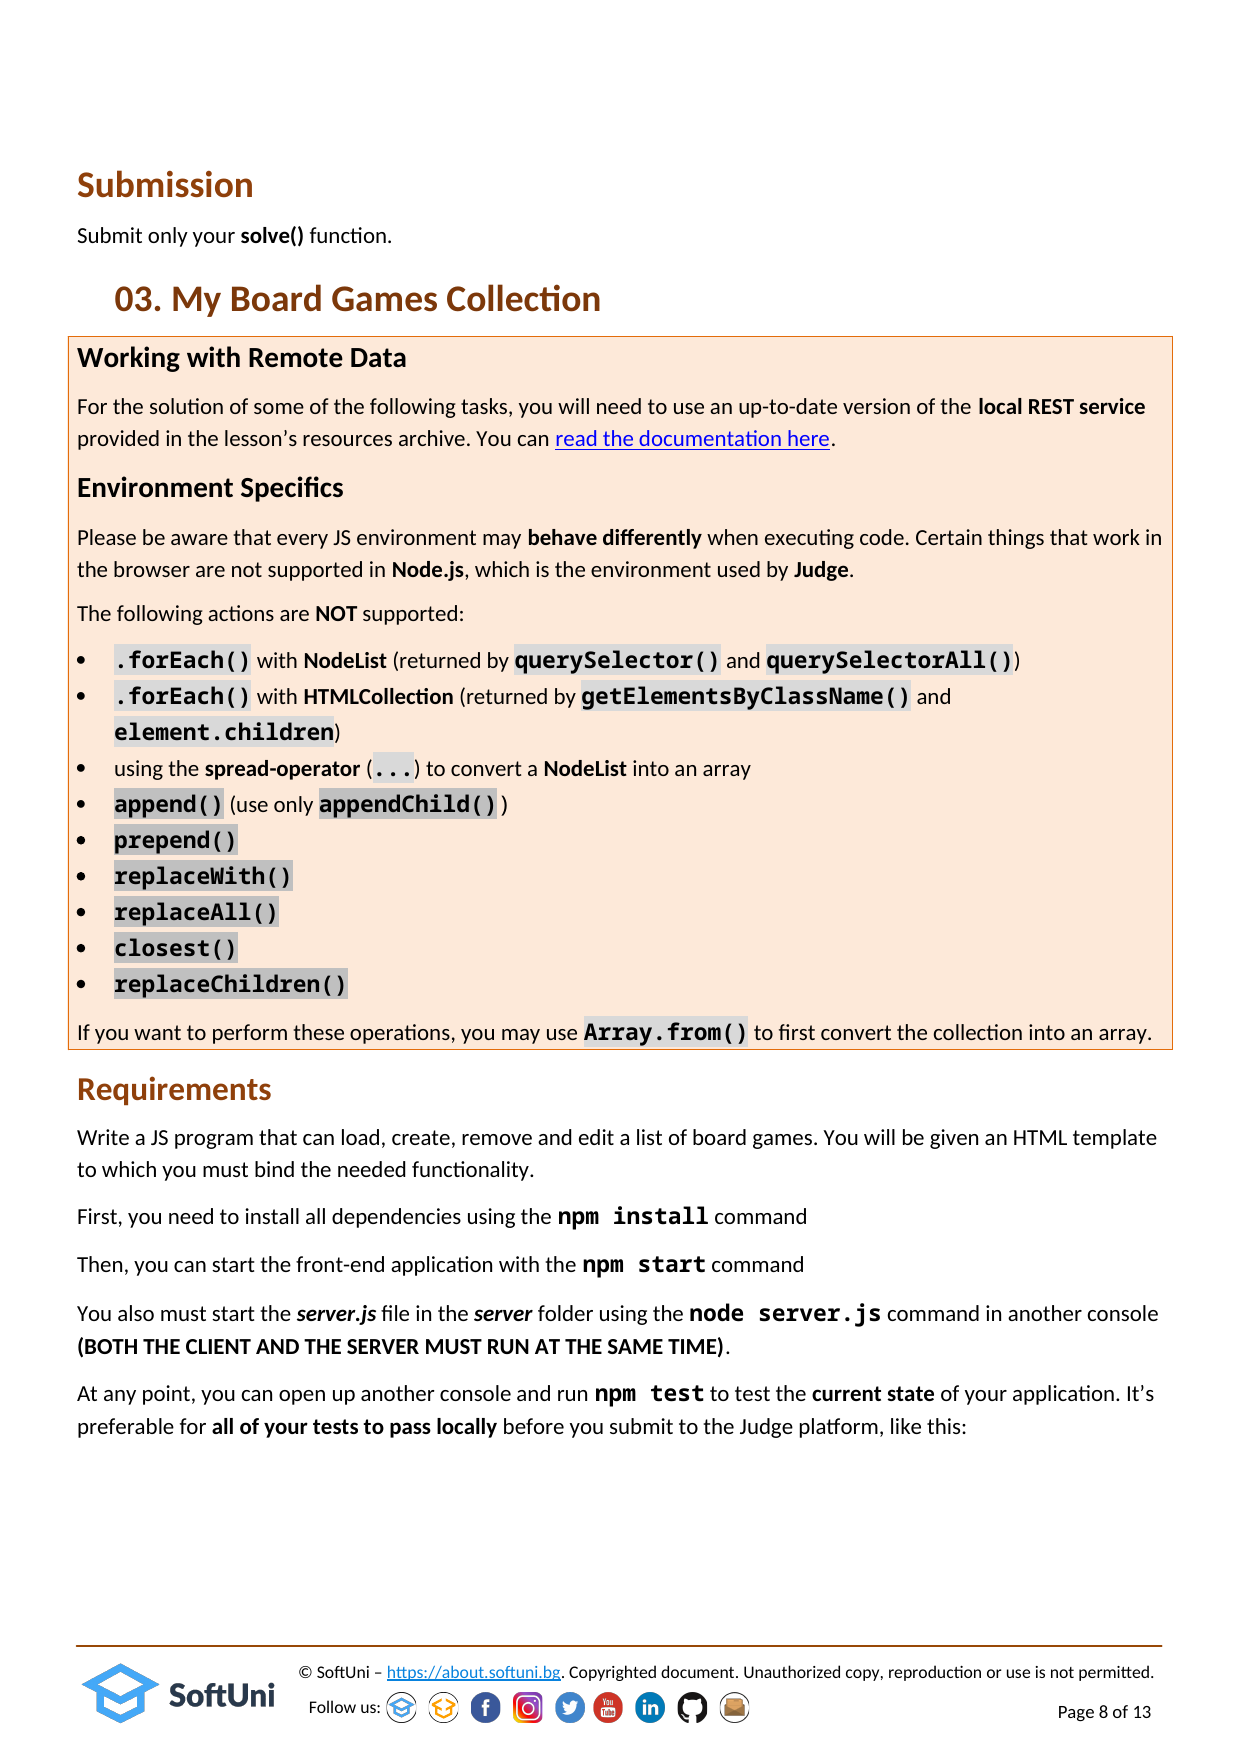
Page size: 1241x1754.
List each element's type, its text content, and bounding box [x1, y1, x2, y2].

picture [513, 1692, 543, 1723]
text First, you need to install all dependencies using the npm install command [77, 1199, 1163, 1231]
list replaceWith() [69, 857, 1172, 891]
list replaceChildren() [69, 964, 1172, 999]
list closest() [69, 928, 1172, 963]
text The following actions are NOT supported: [69, 596, 1172, 627]
text You also must start the server.js file in the server folder using the node server.js command in another console (BOTH THE CLIENT AND THE SERVER MUST RUN AT THE SAME TIME). [77, 1296, 1163, 1360]
picture [635, 1692, 644, 1701]
subtitle Submission [77, 161, 1163, 206]
text Environment Specifics [69, 466, 1172, 505]
picture [719, 1692, 750, 1723]
picture [386, 1692, 417, 1723]
list .forEach() with HTMLCollection (returned by getElementsByClassName() and element.children) [69, 677, 1172, 747]
picture [649, 1705, 658, 1714]
text Submit only your solve() function. [77, 222, 1163, 250]
text For the solution of some of the following tasks, you will need to use an up-to-date version of the local REST service provided in the lesson’s resources archive. You can read the documentation here. [69, 389, 1172, 452]
list prepend() [69, 821, 1172, 855]
text Write a JS program that can load, create, remove and edit a list of board games. You will be given an HTML template to which you must bind the needed functionality. [77, 1123, 1163, 1183]
list .forEach() with NodeList (returned by querySelector() and querySelectorAll()) [69, 641, 1172, 675]
picture [656, 1692, 665, 1701]
list append() (use only appendChild()) [69, 785, 1172, 819]
text Please be aware that every JS environment may behave differently when executing code. Certain things that work in the browser are not supported in Node.js, which is the environment used by Judge. [69, 519, 1172, 583]
list replaceAll() [69, 893, 1172, 927]
subtitle 03. My Board Games Collection [114, 275, 1163, 321]
picture [593, 1692, 623, 1723]
picture [428, 1692, 459, 1723]
picture [75, 1658, 281, 1729]
picture [471, 1692, 501, 1723]
text Working with Remote Data [69, 337, 1172, 374]
picture [555, 1692, 585, 1723]
subtitle Requirements [77, 1068, 1163, 1108]
list using the spread-operator (...) to convert a NodeList into an array [69, 749, 1172, 783]
picture [677, 1692, 708, 1723]
picture [656, 1714, 665, 1723]
picture [635, 1714, 644, 1723]
text If you want to perform these operations, you may use Array.from() to first convert the collection into an array. [69, 1013, 1172, 1049]
text Then, you can start the front-end application with the npm start command [77, 1248, 1163, 1279]
text At any point, you can open up another console and run npm test to test the current state of your application. It’s preferable for all of your tests to pass locally before you submit to the Judge platform, like this: [77, 1377, 1163, 1440]
